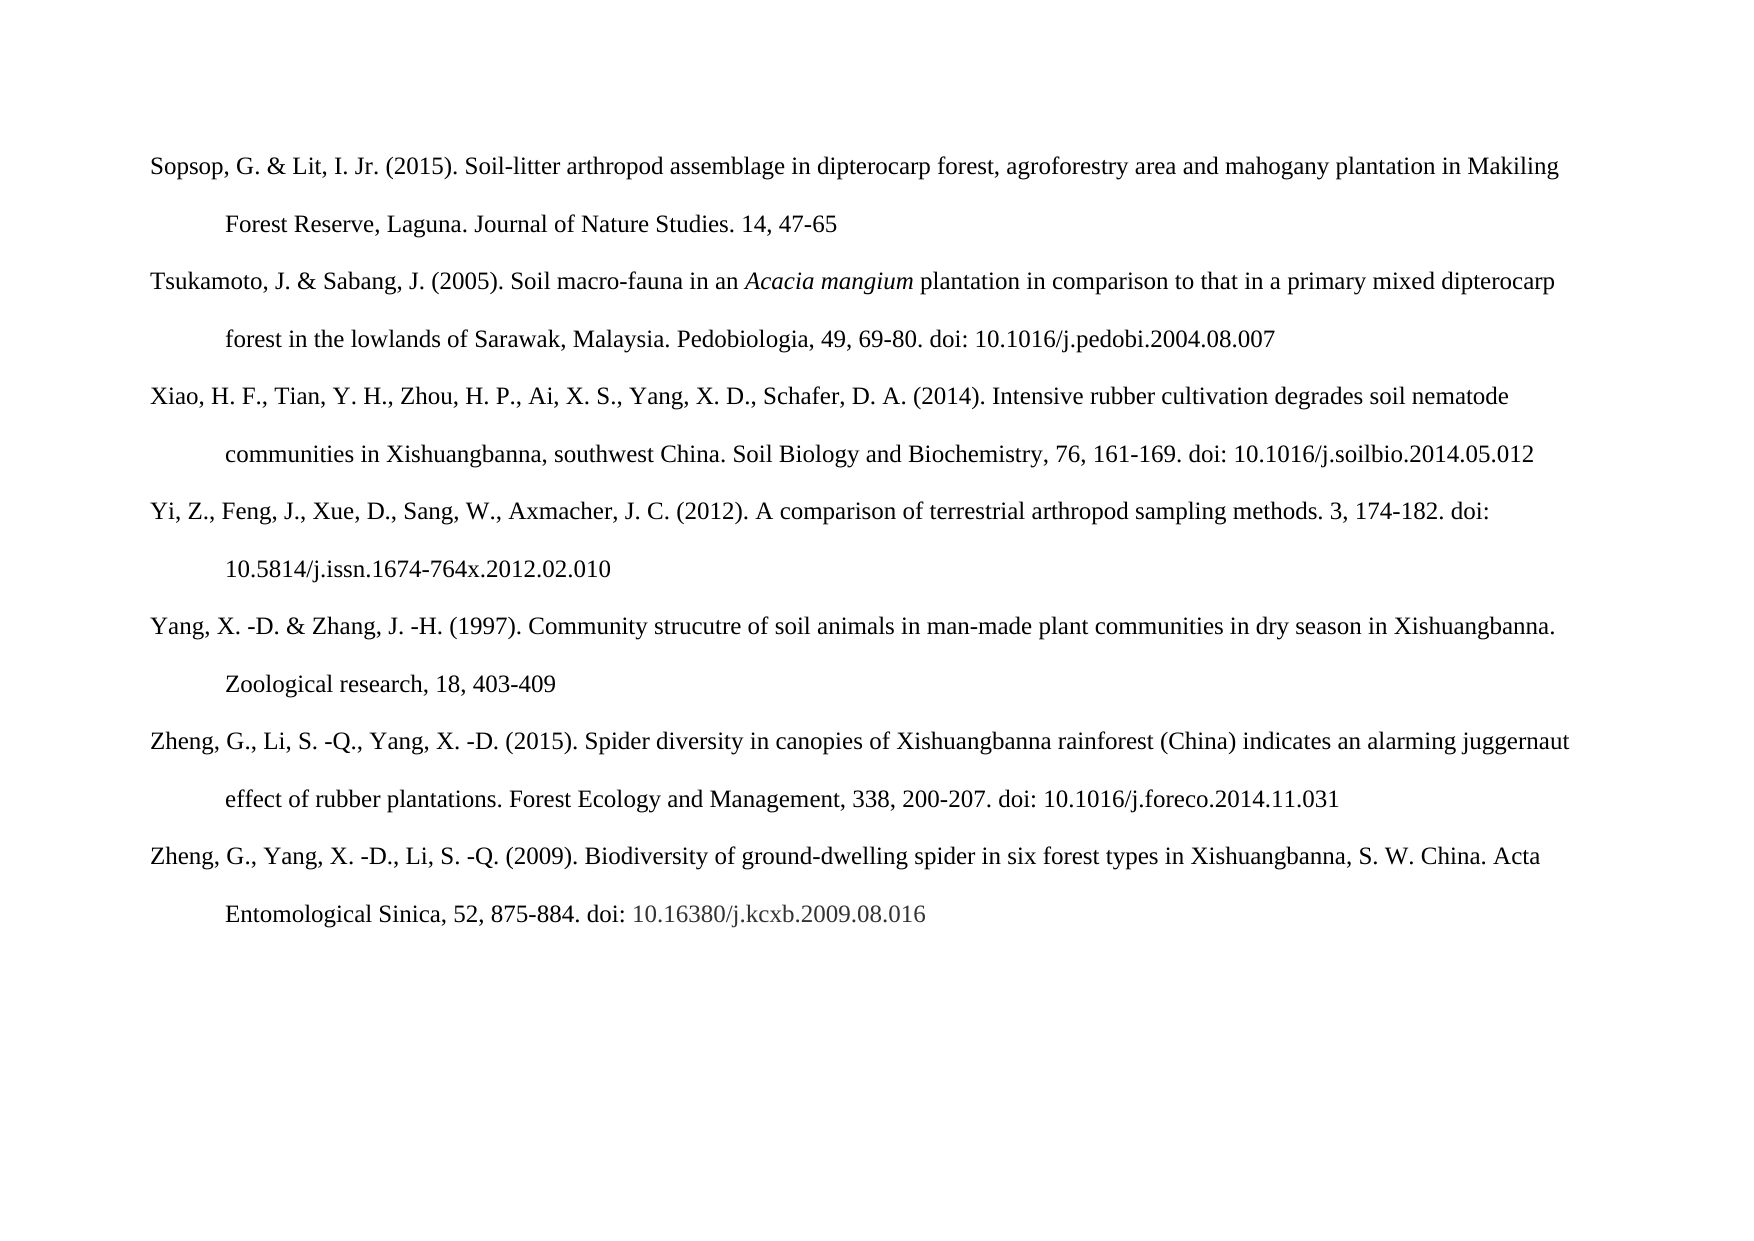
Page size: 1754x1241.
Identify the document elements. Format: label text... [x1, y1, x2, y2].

text Yang, X. -D. & Zhang, J. -H. (1997). Community strucutre of soil animals in man-made plant communities in dry season in Xishuangbanna. Zoological research, 18, 403-409 [150, 611, 1604, 698]
text Tsukamoto, J. & Sabang, J. (2005). Soil macro-fauna in an Acacia mangium plantation in comparison to that in a primary mixed dipterocarp forest in the lowlands of Sarawak, Malaysia. Pedobiologia, 49, 69-80. doi: 10.1016/j.pedobi.2004.08.007 [150, 266, 1604, 353]
text Xiao, H. F., Tian, Y. H., Zhou, H. P., Ai, X. S., Yang, X. D., Schafer, D. A. (2014). Intensive rubber cultivation degrades soil nematode communities in Xishuangbanna, southwest China. Soil Biology and Biochemistry, 76, 161-169. doi: 10.1016/j.soilbio.2014.05.012 [150, 381, 1604, 468]
text Yi, Z., Feng, J., Xue, D., Sang, W., Axmacher, J. C. (2012). A comparison of terrestrial arthropod sampling methods. 3, 174-182. doi: 10.5814/j.issn.1674-764x.2012.02.010 [150, 496, 1604, 583]
text Sopsop, G. & Lit, I. Jr. (2015). Soil-litter arthropod assemblage in dipterocarp forest, agroforestry area and mahogany plantation in Makiling Forest Reserve, Laguna. Journal of Nature Studies. 14, 47-65 [150, 151, 1604, 238]
text Zheng, G., Li, S. -Q., Yang, X. -D. (2015). Spider diversity in canopies of Xishuangbanna rainforest (China) indicates an alarming juggernaut effect of rubber plantations. Forest Ecology and Management, 338, 200-207. doi: 10.1016/j.foreco.2014.11.031 [150, 726, 1604, 813]
text Zheng, G., Yang, X. -D., Li, S. -Q. (2009). Biodiversity of ground-dwelling spider in six forest types in Xishuangbanna, S. W. China. Acta Entomological Sinica, 52, 875-884. doi: 10.16380/j.kcxb.2009.08.016 [150, 841, 1604, 928]
